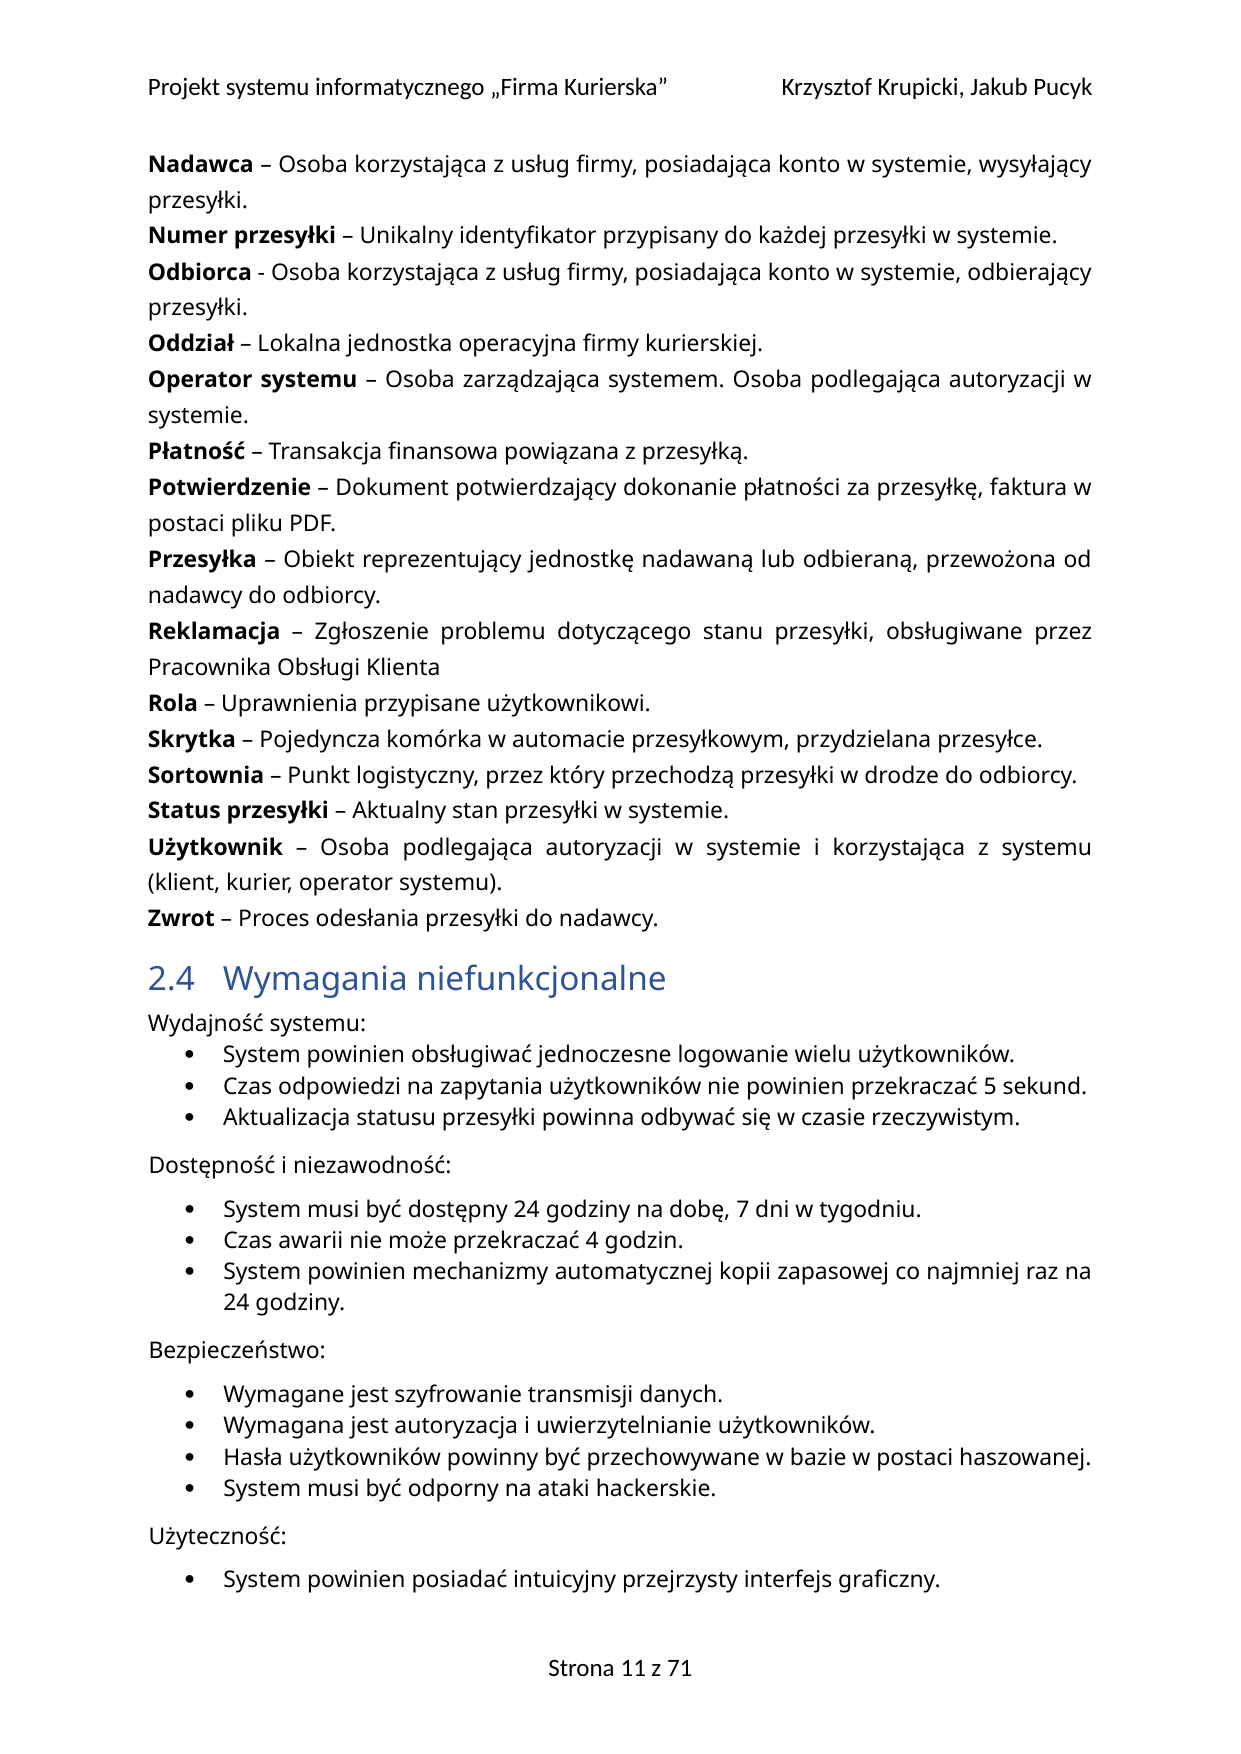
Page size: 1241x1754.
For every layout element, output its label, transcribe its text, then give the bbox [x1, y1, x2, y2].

text Bezpieczeństwo: [148, 1334, 1093, 1365]
list Czas odpowiedzi na zapytania użytkowników nie powinien przekraczać 5 sekund. [185, 1069, 1093, 1101]
list System powinien obsługiwać jednoczesne logowanie wielu użytkowników. [185, 1038, 1093, 1069]
text Reklamacja – Zgłoszenie problemu dotyczącego stanu przesyłki, obsługiwane przez Pracownika Obsługi Klienta [148, 615, 1093, 682]
text Status przesyłki – Aktualny stan przesyłki w systemie. [148, 794, 1093, 826]
text Zwrot – Proces odesłania przesyłki do nadawcy. [148, 902, 1093, 933]
text Oddział – Lokalna jednostka operacyjna firmy kurierskiej. [148, 327, 1093, 358]
subtitle Wymagania niefunkcjonalne [148, 955, 1093, 1000]
list Hasła użytkowników powinny być przechowywane w bazie w postaci haszowanej. [186, 1440, 1093, 1472]
text Użyteczność: [148, 1519, 1093, 1551]
list Aktualizacja statusu przesyłki powinna odbywać się w czasie rzeczywistym. [185, 1101, 1093, 1132]
text Użytkownik – Osoba podlegająca autoryzacji w systemie i korzystająca z systemu (klient, kurier, operator systemu). [148, 830, 1093, 898]
text Nadawca – Osoba korzystająca z usług firmy, posiadająca konto w systemie, wysyłający przesyłki. [148, 148, 1093, 215]
list System musi być odporny na ataki hackerskie. [186, 1472, 1093, 1503]
text Skrytka – Pojedyncza komórka w automacie przesyłkowym, przydzielana przesyłce. [148, 723, 1093, 754]
text Potwierdzenie – Dokument potwierdzający dokonanie płatności za przesyłkę, faktura w postaci pliku PDF. [148, 471, 1093, 538]
list Wymagana jest autoryzacja i uwierzytelnianie użytkowników. [186, 1409, 1093, 1440]
text Przesyłka – Obiekt reprezentujący jednostkę nadawaną lub odbieraną, przewożona od nadawcy do odbiorcy. [148, 543, 1093, 610]
text Operator systemu – Osoba zarządzająca systemem. Osoba podlegająca autoryzacji w systemie. [148, 363, 1093, 430]
list Wymagane jest szyfrowanie transmisji danych. [186, 1378, 1093, 1409]
text Płatność – Transakcja finansowa powiązana z przesyłką. [148, 435, 1093, 466]
text Sortownia – Punkt logistyczny, przez który przechodzą przesyłki w drodze do odbiorcy. [148, 758, 1093, 790]
list System musi być dostępny 24 godziny na dobę, 7 dni w tygodniu. [186, 1192, 1093, 1224]
text Odbiorca - Osoba korzystająca z usług firmy, posiadająca konto w systemie, odbierający przesyłki. [148, 255, 1093, 323]
text Numer przesyłki – Unikalny identyfikator przypisany do każdej przesyłki w systemie. [148, 219, 1093, 251]
list Wydajność systemu: [148, 1007, 1093, 1038]
list System powinien posiadać intuicyjny przejrzysty interfejs graficzny. [186, 1563, 1093, 1594]
list System powinien mechanizmy automatycznej kopii zapasowej co najmniej raz na 24 godziny. [186, 1255, 1093, 1317]
list Czas awarii nie może przekraczać 4 godzin. [186, 1224, 1093, 1255]
text Dostępność i niezawodność: [148, 1149, 1093, 1180]
text Rola – Uprawnienia przypisane użytkownikowi. [148, 687, 1093, 718]
